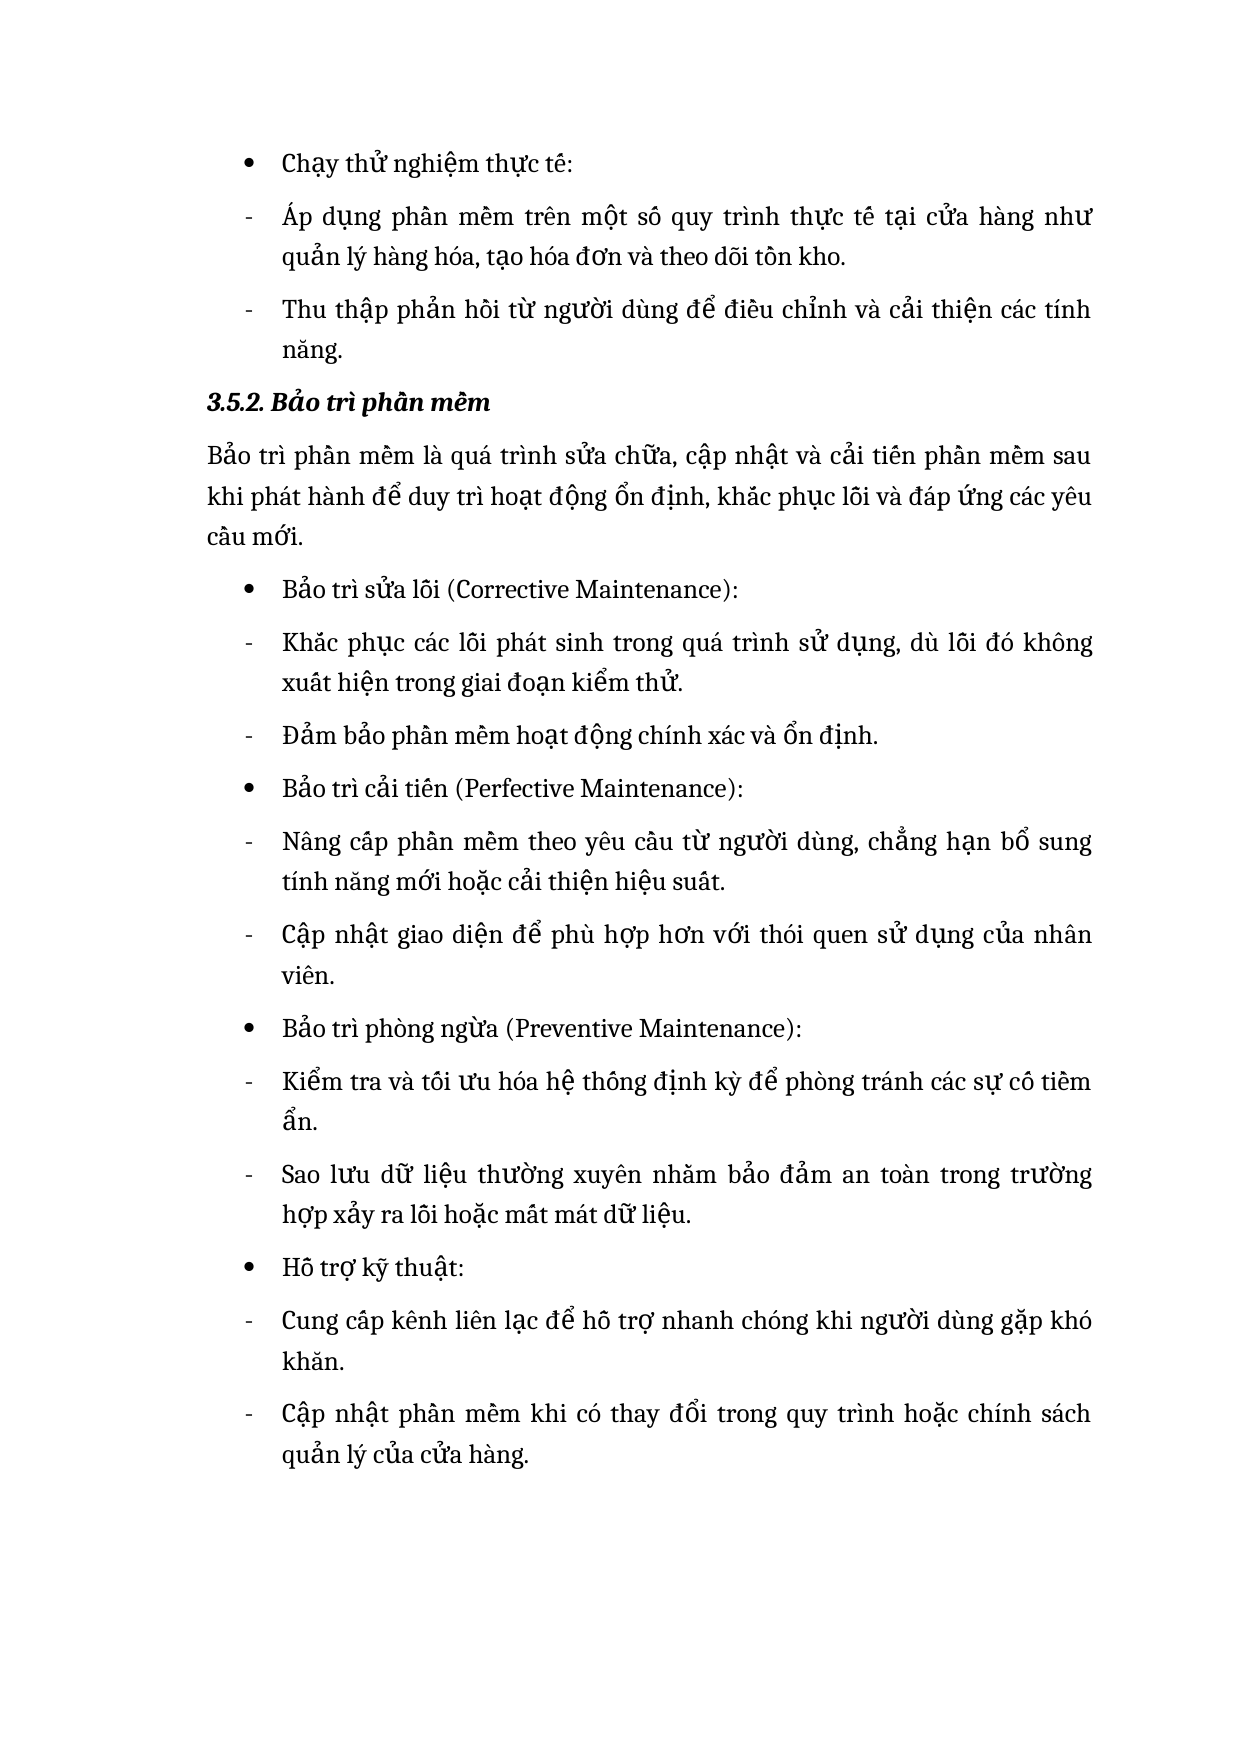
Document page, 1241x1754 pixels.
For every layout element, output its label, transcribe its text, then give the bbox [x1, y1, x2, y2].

list Nâng cấp phần mềm theo yêu cầu từ người dùng, chẳng hạn bổ sung tính năng mới hoặc cải thiện hiệu suất. [244, 826, 1092, 898]
list Bảo trì phòng ngừa (Preventive Maintenance): [244, 1013, 1092, 1044]
text Bảo trì phần mềm là quá trình sửa chữa, cập nhật và cải tiến phần mềm sau khi phát hành để duy trì hoạt động ổn định, khắc phục lỗi và đáp ứng các yêu cầu mới. [207, 440, 1092, 552]
list Thu thập phản hồi từ người dùng để điều chỉnh và cải thiện các tính năng. [244, 294, 1092, 366]
list Kiểm tra và tối ưu hóa hệ thống định kỳ để phòng tránh các sự cố tiềm ẩn. [244, 1066, 1092, 1137]
list Bảo trì sửa lỗi (Corrective Maintenance): [244, 574, 1092, 605]
subtitle 3.5.2. Bảo trì phần mềm [207, 387, 1092, 418]
list Sao lưu dữ liệu thường xuyên nhằm bảo đảm an toàn trong trường hợp xảy ra lỗi hoặc mất mát dữ liệu. [244, 1159, 1092, 1231]
list Cung cấp kênh liên lạc để hỗ trợ nhanh chóng khi người dùng gặp khó khăn. [244, 1305, 1092, 1377]
list Áp dụng phần mềm trên một số quy trình thực tế tại cửa hàng như quản lý hàng hóa, tạo hóa đơn và theo dõi tồn kho. [244, 201, 1092, 272]
list Hỗ trợ kỹ thuật: [244, 1252, 1092, 1283]
list Đảm bảo phần mềm hoạt động chính xác và ổn định. [244, 720, 1092, 751]
list Cập nhật giao diện để phù hợp hơn với thói quen sử dụng của nhân viên. [244, 919, 1092, 991]
list Chạy thử nghiệm thực tế: [244, 148, 1092, 179]
list Bảo trì cải tiến (Perfective Maintenance): [244, 773, 1092, 804]
list Cập nhật phần mềm khi có thay đổi trong quy trình hoặc chính sách quản lý của cửa hàng. [244, 1398, 1092, 1470]
list Khắc phục các lỗi phát sinh trong quá trình sử dụng, dù lỗi đó không xuất hiện trong giai đoạn kiểm thử. [244, 627, 1092, 698]
